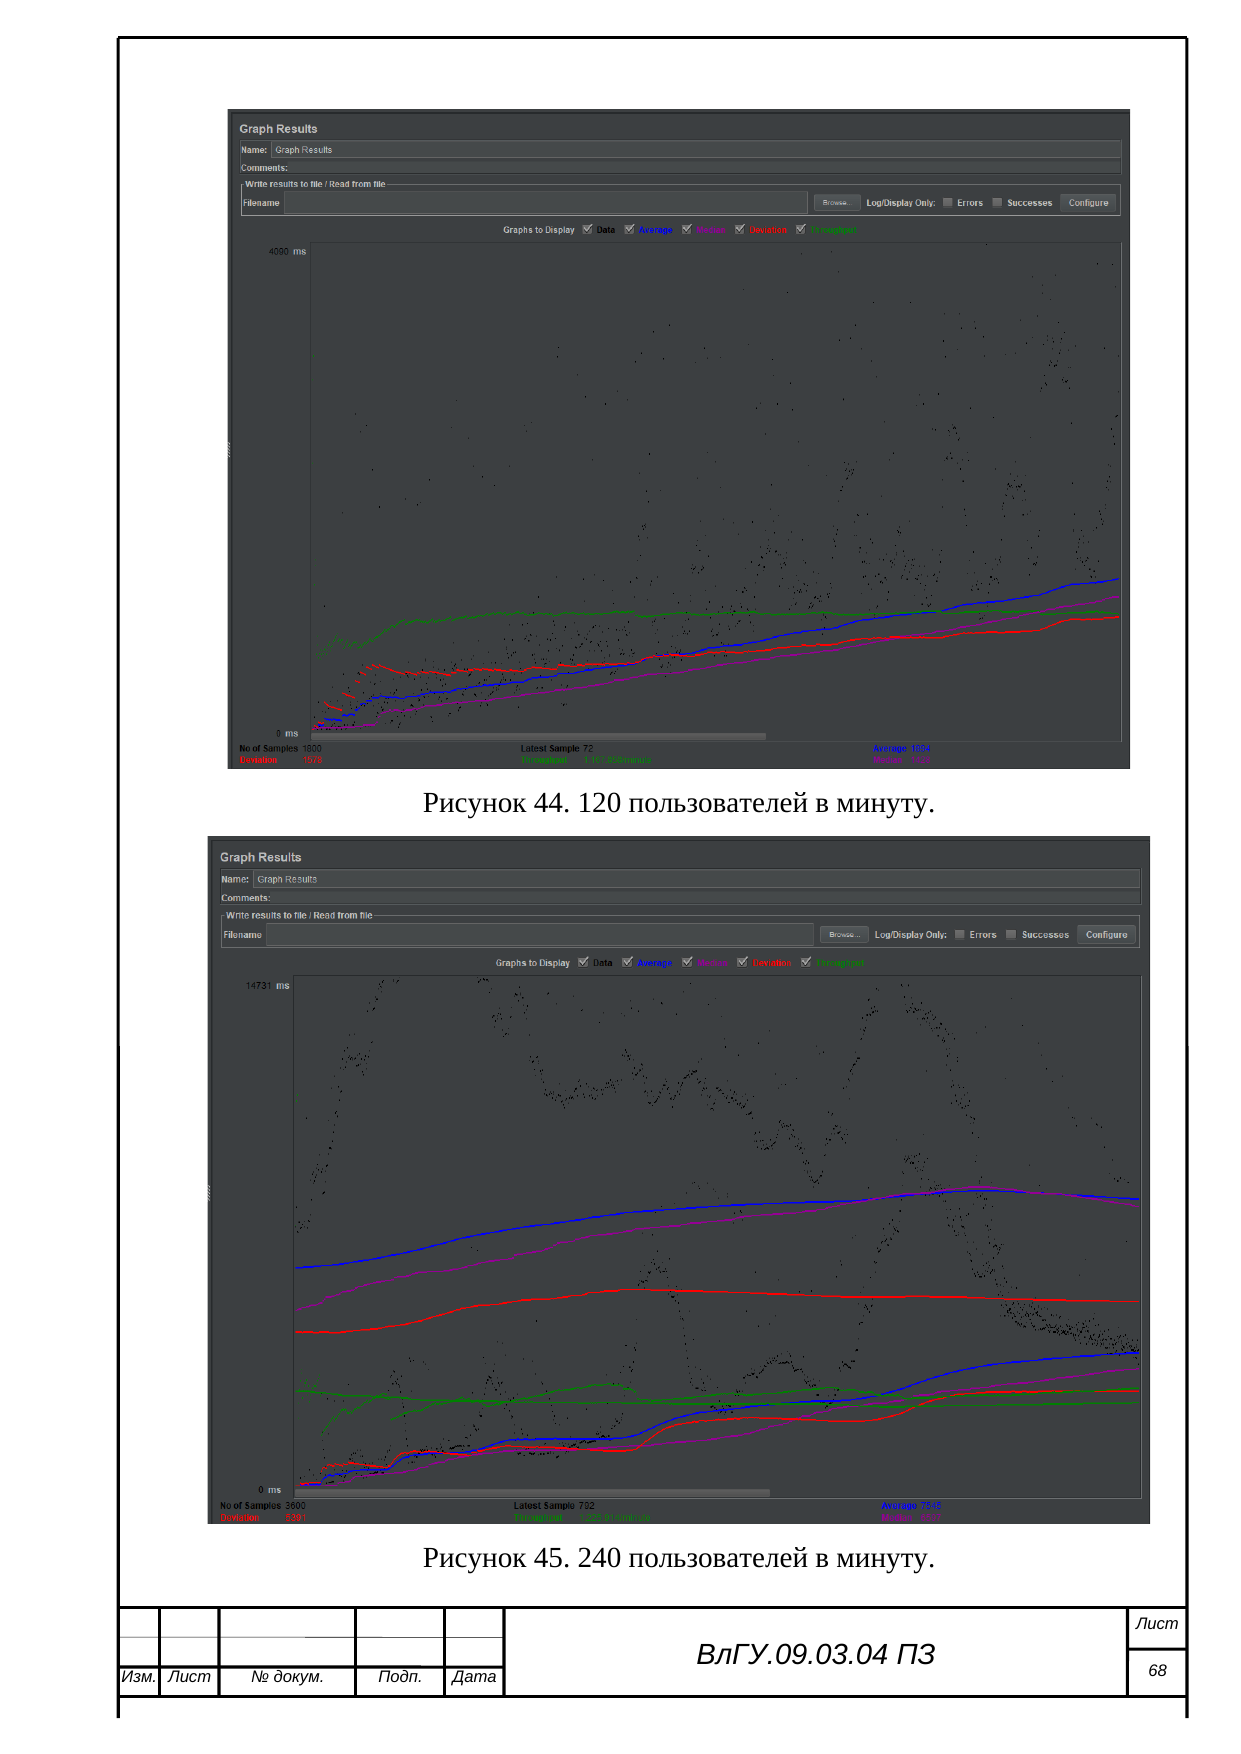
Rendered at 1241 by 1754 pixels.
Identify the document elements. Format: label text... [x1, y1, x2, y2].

picture [207, 836, 1151, 1524]
text Рисунок 44. 120 пользователей в минуту. [148, 786, 1164, 819]
text Рисунок 45. 240 пользователей в минуту. [148, 1540, 1164, 1574]
picture [227, 109, 1131, 769]
